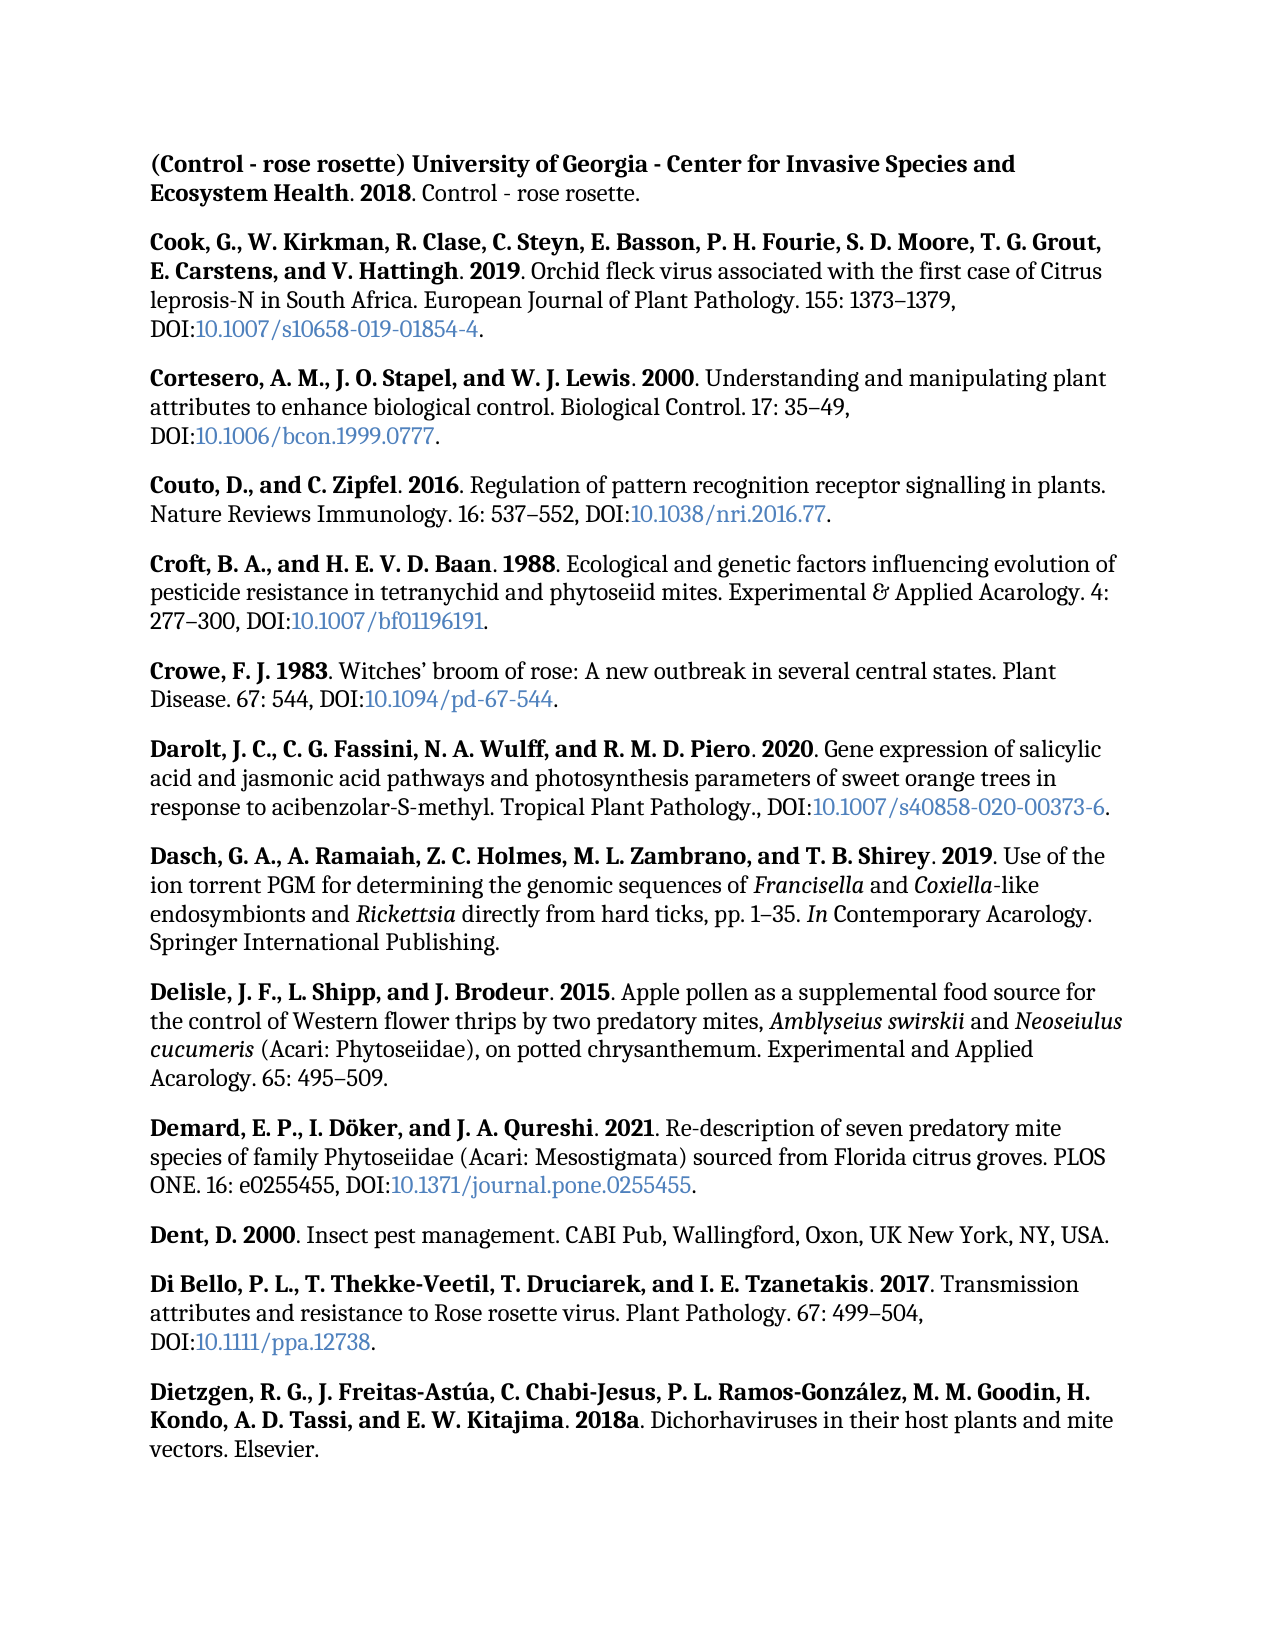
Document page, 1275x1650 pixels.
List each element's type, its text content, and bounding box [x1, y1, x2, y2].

text Dietzgen, R. G., J. Freitas-Astúa, C. Chabi-Jesus, P. L. Ramos-González, M. M. Goodin, H. Kondo, A. D. Tassi, and E. W. Kitajima. 2018a. Dichorhaviruses in their host plants and mite vectors. Elsevier. [150, 1377, 1125, 1464]
text Cortesero, A. M., J. O. Stapel, and W. J. Lewis. 2000. Understanding and manipulating plant attributes to enhance biological control. Biological Control. 17: 35–49, DOI:10.1006/bcon.1999.0777. [150, 364, 1125, 450]
text Dent, D. 2000. Insect pest management. CABI Pub, Wallingford, Oxon, UK New York, NY, USA. [150, 1221, 1125, 1249]
text Croft, B. A., and H. E. V. D. Baan. 1988. Ecological and genetic factors influencing evolution of pesticide resistance in tetranychid and phytoseiid mites. Experimental & Applied Acarology. 4: 277–300, DOI:10.1007/bf01196191. [150, 549, 1125, 636]
text Demard, E. P., I. Döker, and J. A. Qureshi. 2021. Re-description of seven predatory mite species of family Phytoseiidae (Acari: Mesostigmata) sourced from Florida citrus groves. PLOS ONE. 16: e0255455, DOI:10.1371/journal.pone.0255455. [150, 1114, 1125, 1200]
text Couto, D., and C. Zipfel. 2016. Regulation of pattern recognition receptor signalling in plants. Nature Reviews Immunology. 16: 537–552, DOI:10.1038/nri.2016.77. [150, 471, 1125, 529]
text Di Bello, P. L., T. Thekke-Veetil, T. Druciarek, and I. E. Tzanetakis. 2017. Transmission attributes and resistance to Rose rosette virus. Plant Pathology. 67: 499–504, DOI:10.1111/ppa.12738. [150, 1270, 1125, 1357]
text Cook, G., W. Kirkman, R. Clase, C. Steyn, E. Basson, P. H. Fourie, S. D. Moore, T. G. Grout, E. Carstens, and V. Hattingh. 2019. Orchid fleck virus associated with the first case of Citrus leprosis-N in South Africa. European Journal of Plant Pathology. 155: 1373–1379, DOI:10.1007/s10658-019-01854-4. [150, 228, 1125, 343]
text (Control - rose rosette) University of Georgia - Center for Invasive Species and Ecosystem Health. 2018. Control - rose rosette. [150, 150, 1125, 207]
text Delisle, J. F., L. Shipp, and J. Brodeur. 2015. Apple pollen as a supplemental food source for the control of Western flower thrips by two predatory mites, Amblyseius swirskii and Neoseiulus cucumeris (Acari: Phytoseiidae), on potted chrysanthemum. Experimental and Applied Acarology. 65: 495–509. [150, 978, 1125, 1093]
text Dasch, G. A., A. Ramaiah, Z. C. Holmes, M. L. Zambrano, and T. B. Shirey. 2019. Use of the ion torrent PGM for determining the genomic sequences of Francisella and Coxiella-like endosymbionts and Rickettsia directly from hard ticks, pp. 1–35. In Contemporary Acarology. Springer International Publishing. [150, 842, 1125, 957]
text Darolt, J. C., C. G. Fassini, N. A. Wulff, and R. M. D. Piero. 2020. Gene expression of salicylic acid and jasmonic acid pathways and photosynthesis parameters of sweet orange trees in response to acibenzolar-S-methyl. Tropical Plant Pathology., DOI:10.1007/s40858-020-00373-6. [150, 735, 1125, 821]
text Crowe, F. J. 1983. Witches’ broom of rose: A new outbreak in several central states. Plant Disease. 67: 544, DOI:10.1094/pd-67-544. [150, 657, 1125, 714]
